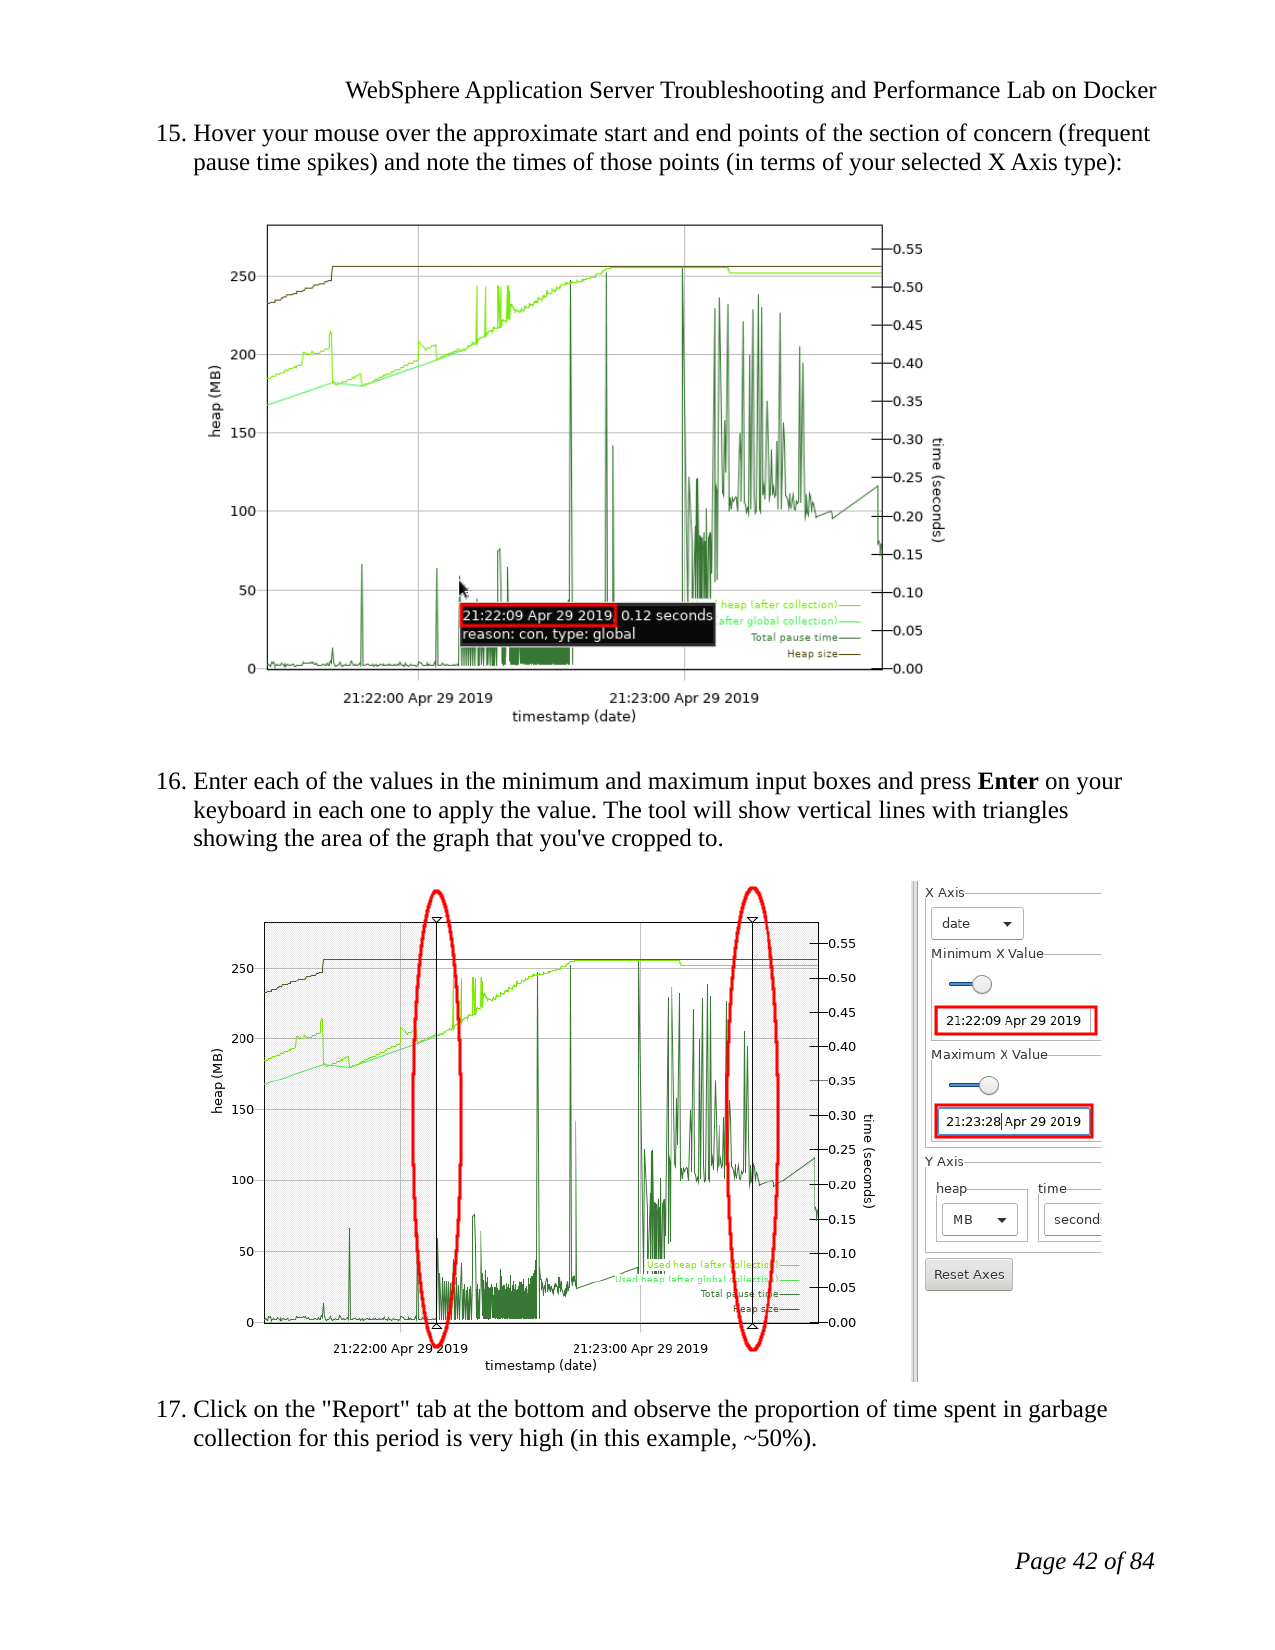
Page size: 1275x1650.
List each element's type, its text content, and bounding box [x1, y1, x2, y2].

picture [193, 204, 960, 754]
picture [193, 881, 1102, 1382]
